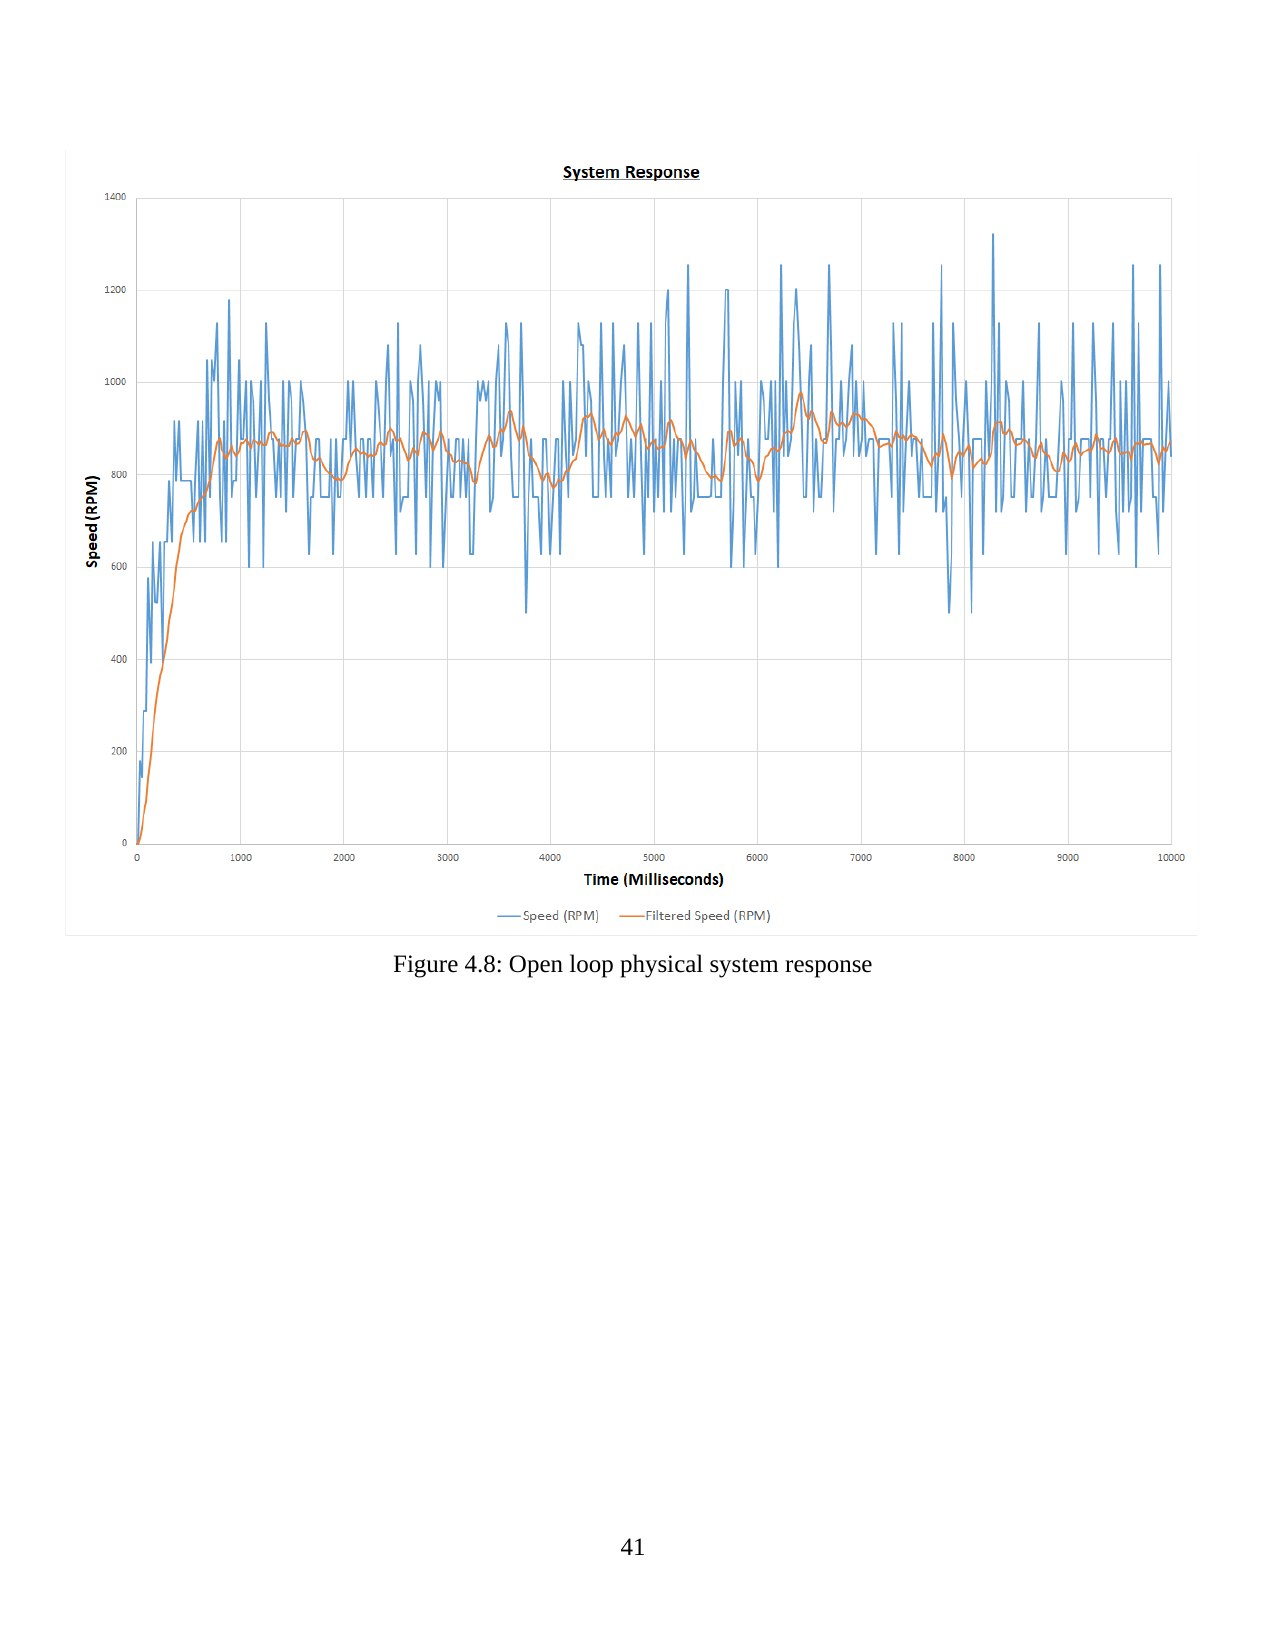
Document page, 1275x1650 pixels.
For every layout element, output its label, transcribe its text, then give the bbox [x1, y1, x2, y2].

picture [65, 150, 1198, 936]
text Figure 4.8: Open loop physical system response [141, 949, 1125, 978]
